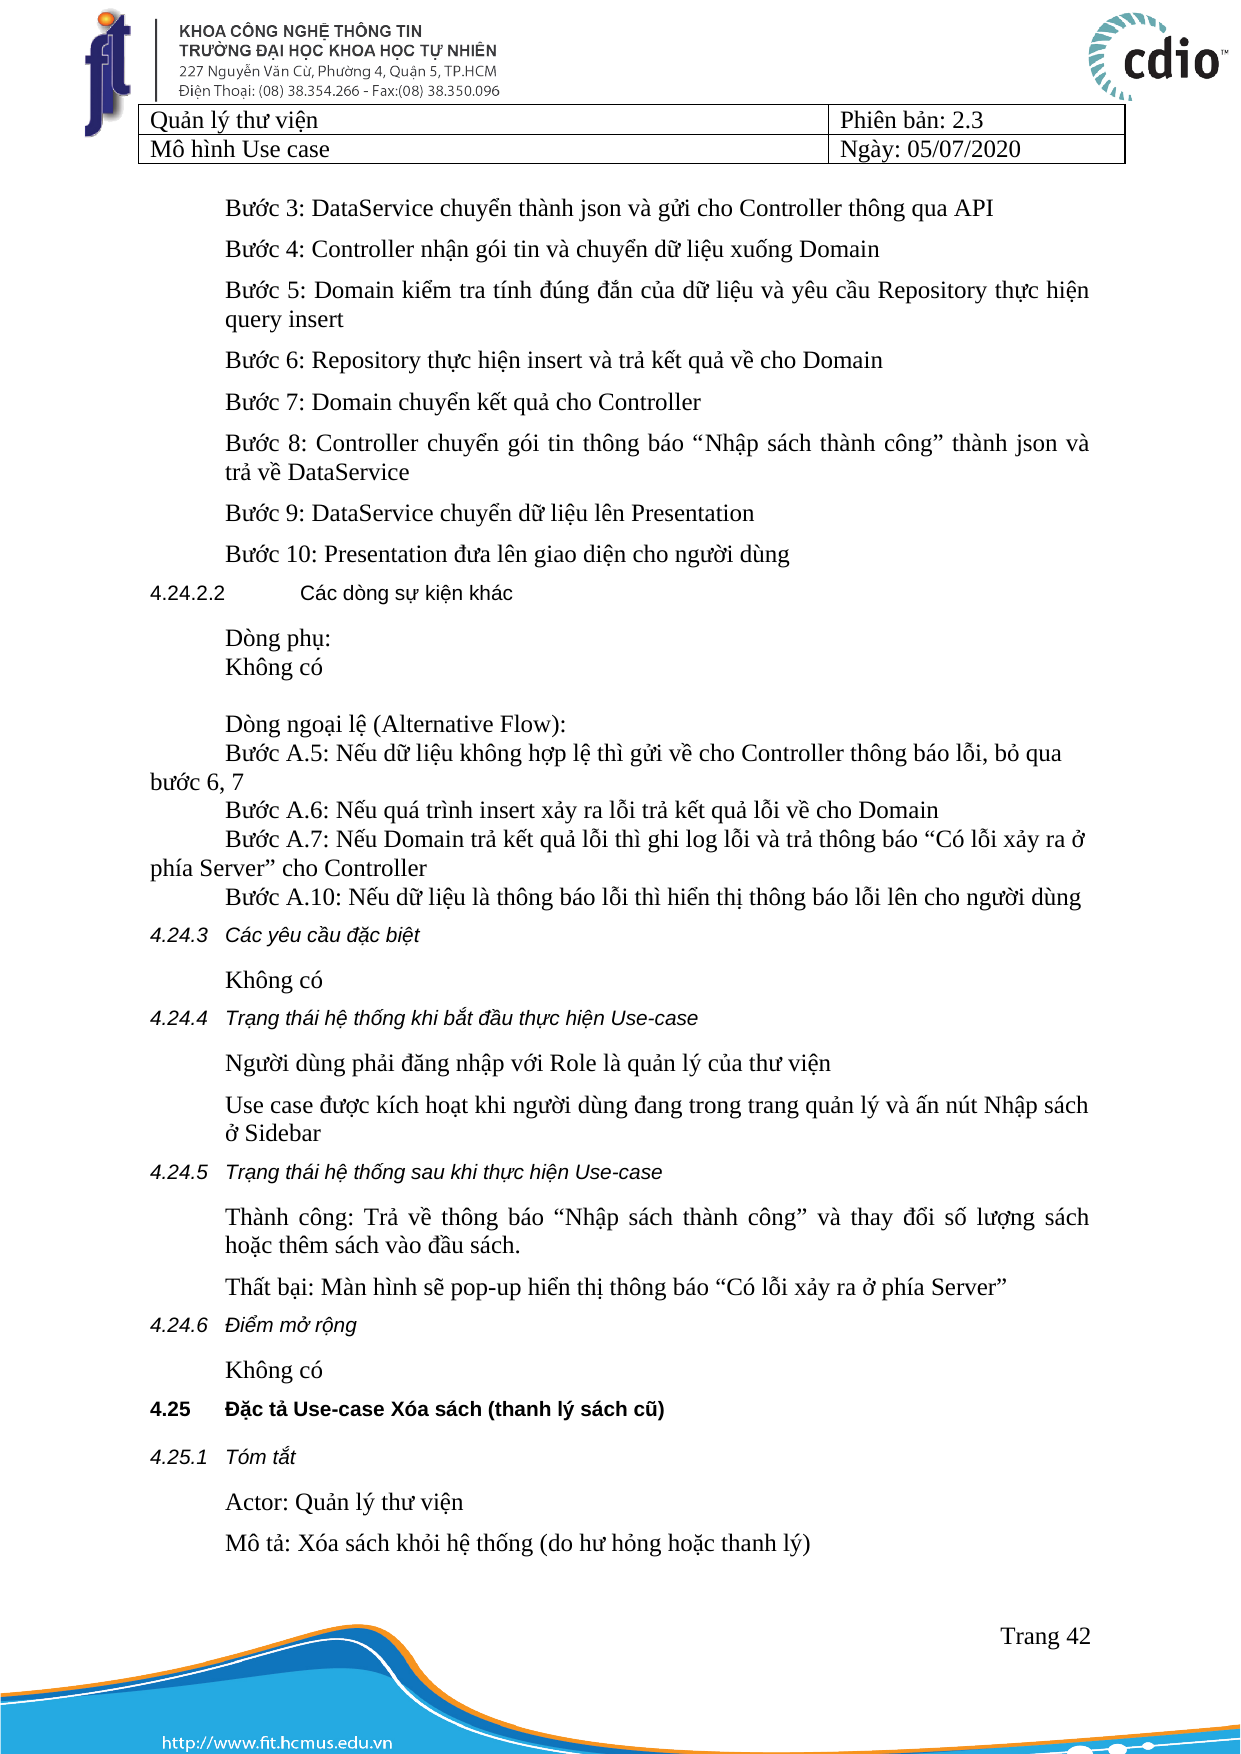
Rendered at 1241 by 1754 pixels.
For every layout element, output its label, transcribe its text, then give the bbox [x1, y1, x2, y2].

picture [61, 1, 1241, 161]
subtitle Trạng thái hệ thống sau khi thực hiện Use-case [150, 1160, 1090, 1184]
text Bước A.5: Nếu dữ liệu không hợp lệ thì gửi về cho Controller thông báo lỗi, bỏ qua bước 6, 7 [150, 738, 1090, 795]
subtitle Điểm mở rộng [150, 1313, 1090, 1337]
text Người dùng phải đăng nhập với Role là quản lý của thư viện [225, 1048, 1090, 1077]
text Thành công: Trả về thông báo “Nhập sách thành công” và thay đổi số lượng sách hoặc thêm sách vào đầu sách. [225, 1202, 1090, 1259]
text Bước 7: Domain chuyển kết quả cho Controller [225, 387, 1090, 416]
text Dòng phụ: [150, 623, 1090, 652]
text Use case được kích hoạt khi người dùng đang trong trang quản lý và ấn nút Nhập sách ở Sidebar [225, 1090, 1090, 1147]
text Bước 10: Presentation đưa lên giao diện cho người dùng [225, 539, 1090, 568]
text Bước 5: Domain kiểm tra tính đúng đắn của dữ liệu và yêu cầu Repository thực hiện query insert [225, 276, 1090, 333]
text Actor: Quản lý thư viện [225, 1487, 1090, 1516]
text Bước 3: DataService chuyển thành json và gửi cho Controller thông qua API [225, 193, 1090, 222]
text Không có [225, 1355, 1090, 1384]
text Thất bại: Màn hình sẽ pop-up hiển thị thông báo “Có lỗi xảy ra ở phía Server” [225, 1272, 1090, 1301]
text Bước 4: Controller nhận gói tin và chuyển dữ liệu xuống Domain [225, 234, 1090, 263]
subtitle Trạng thái hệ thống khi bắt đầu thực hiện Use-case [150, 1006, 1090, 1030]
text Không có [150, 652, 1090, 680]
subtitle Tóm tắt [150, 1445, 1090, 1469]
text Bước A.6: Nếu quá trình insert xảy ra lỗi trả kết quả lỗi về cho Domain [150, 795, 1090, 824]
text Bước A.10: Nếu dữ liệu là thông báo lỗi thì hiển thị thông báo lỗi lên cho người dùng [150, 882, 1090, 910]
subtitle Đặc tả Use-case Xóa sách (thanh lý sách cũ) [150, 1397, 1090, 1421]
picture [0, 1621, 1241, 1754]
text Không có [225, 965, 1090, 994]
text Mô tả: Xóa sách khỏi hệ thống (do hư hỏng hoặc thanh lý) [225, 1528, 1090, 1557]
picture [829, 105, 1124, 134]
text Bước 8: Controller chuyển gói tin thông báo “Nhập sách thành công” thành json và trả về DataService [225, 428, 1090, 486]
text Bước 9: DataService chuyển dữ liệu lên Presentation [225, 498, 1090, 527]
picture [139, 105, 828, 134]
text Bước A.7: Nếu Domain trả kết quả lỗi thì ghi log lỗi và trả thông báo “Có lỗi xảy ra ở phía Server” cho Controller [150, 824, 1090, 882]
picture [139, 135, 828, 161]
subtitle Các yêu cầu đặc biệt [150, 923, 1090, 947]
text Bước 6: Repository thực hiện insert và trả kết quả về cho Domain [225, 346, 1090, 374]
subtitle Các dòng sự kiện khác [150, 581, 1090, 604]
text Dòng ngoại lệ (Alternative Flow): [150, 709, 1090, 738]
picture [829, 135, 1124, 161]
